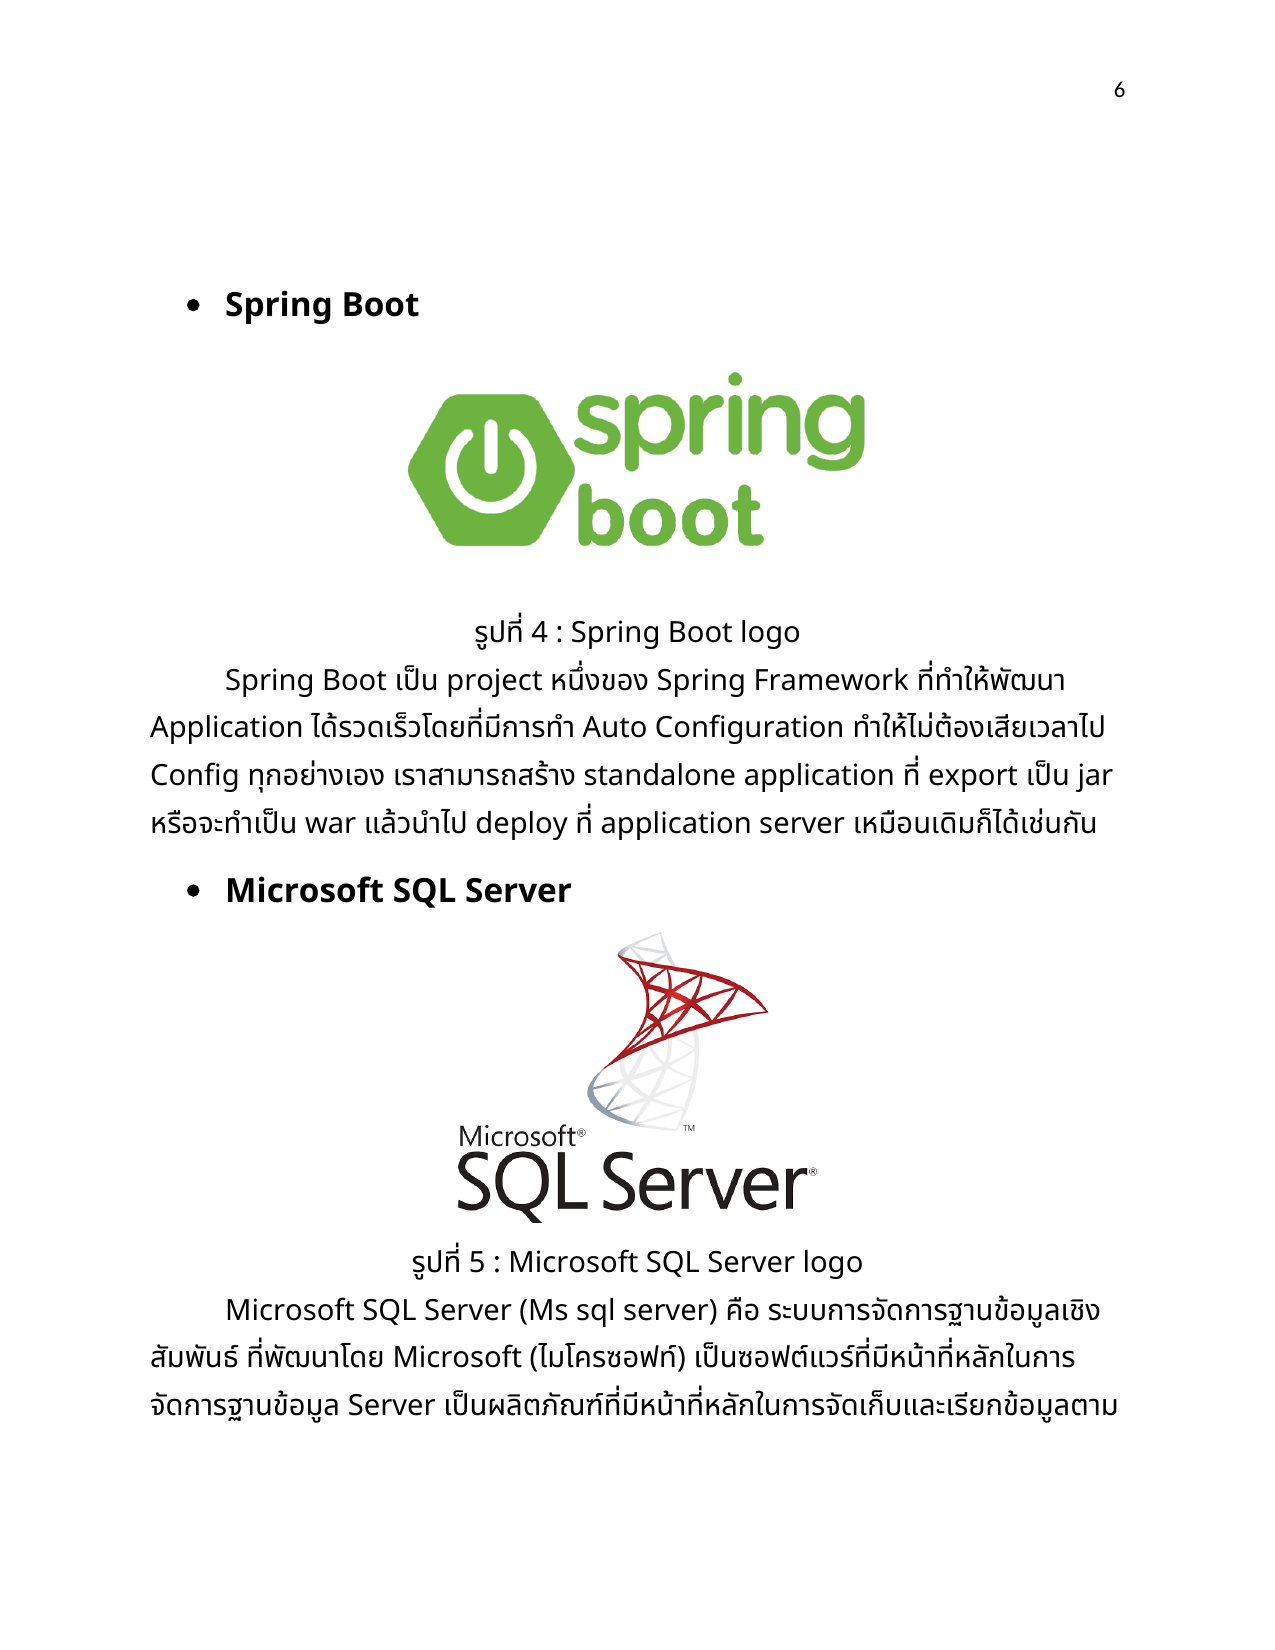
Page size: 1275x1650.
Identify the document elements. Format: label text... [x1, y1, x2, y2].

text Spring Boot เป็น project หนึ่งของ Spring Framework ที่ทำให้พัฒนา Application ได้รวดเร็วโดยที่มีการทำ Auto Configuration ทำให้ไม่ต้องเสียเวลาไป Config ทุกอย่างเอง เราสามารถสร้าง standalone application ที่ export เป็น jar หรือจะทำเป็น war แล้วนำไป deploy ที่ application server เหมือนเดิมก็ได้เช่นกัน [150, 659, 1125, 846]
picture [458, 932, 817, 1223]
list Spring Boot [187, 281, 1125, 327]
subtitle รูปที่ 5 : Microsoft SQL Server logo [150, 1241, 1125, 1285]
subtitle รูปที่ 4 : Spring Boot logo [150, 611, 1125, 655]
list Microsoft SQL Server [187, 867, 1125, 912]
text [150, 1289, 1125, 1428]
picture [403, 346, 872, 593]
